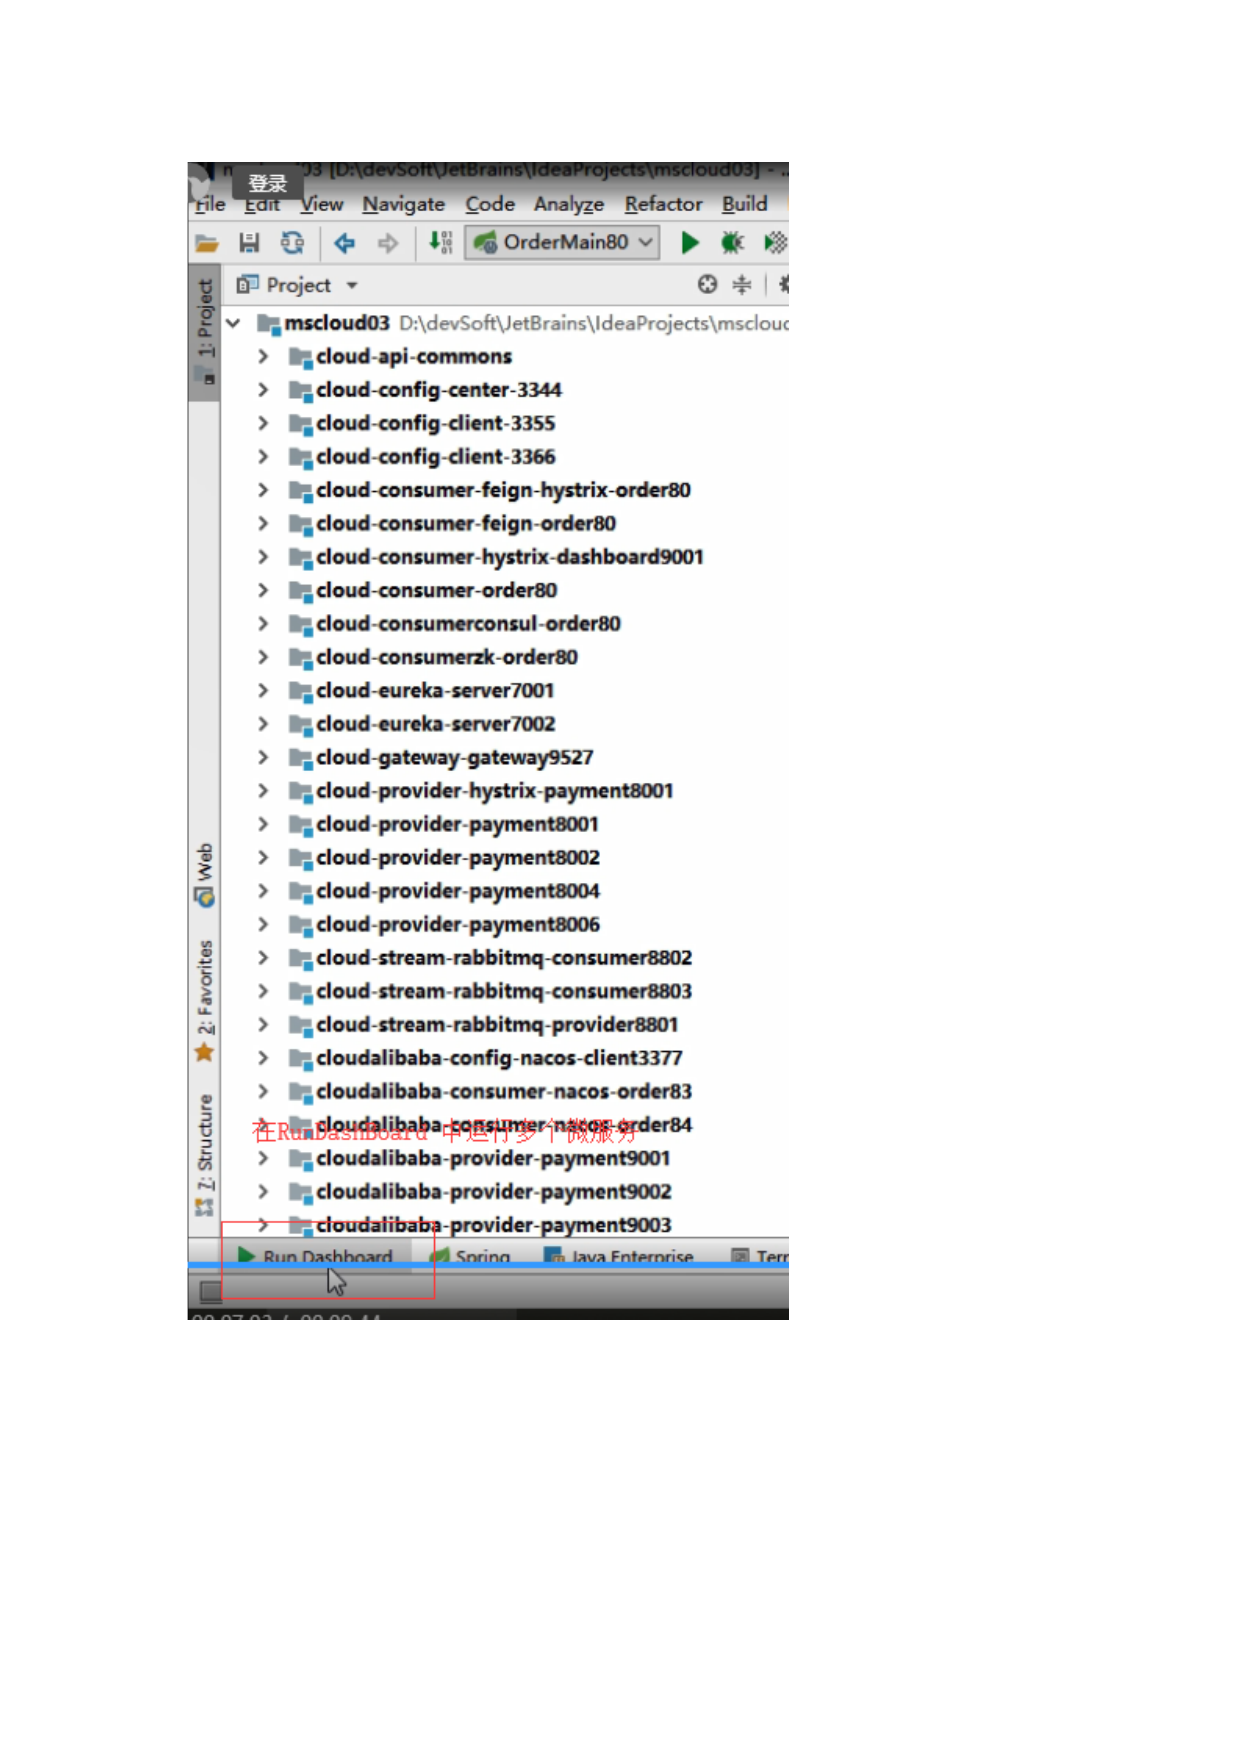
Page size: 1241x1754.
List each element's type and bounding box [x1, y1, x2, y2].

picture [187, 162, 789, 1320]
